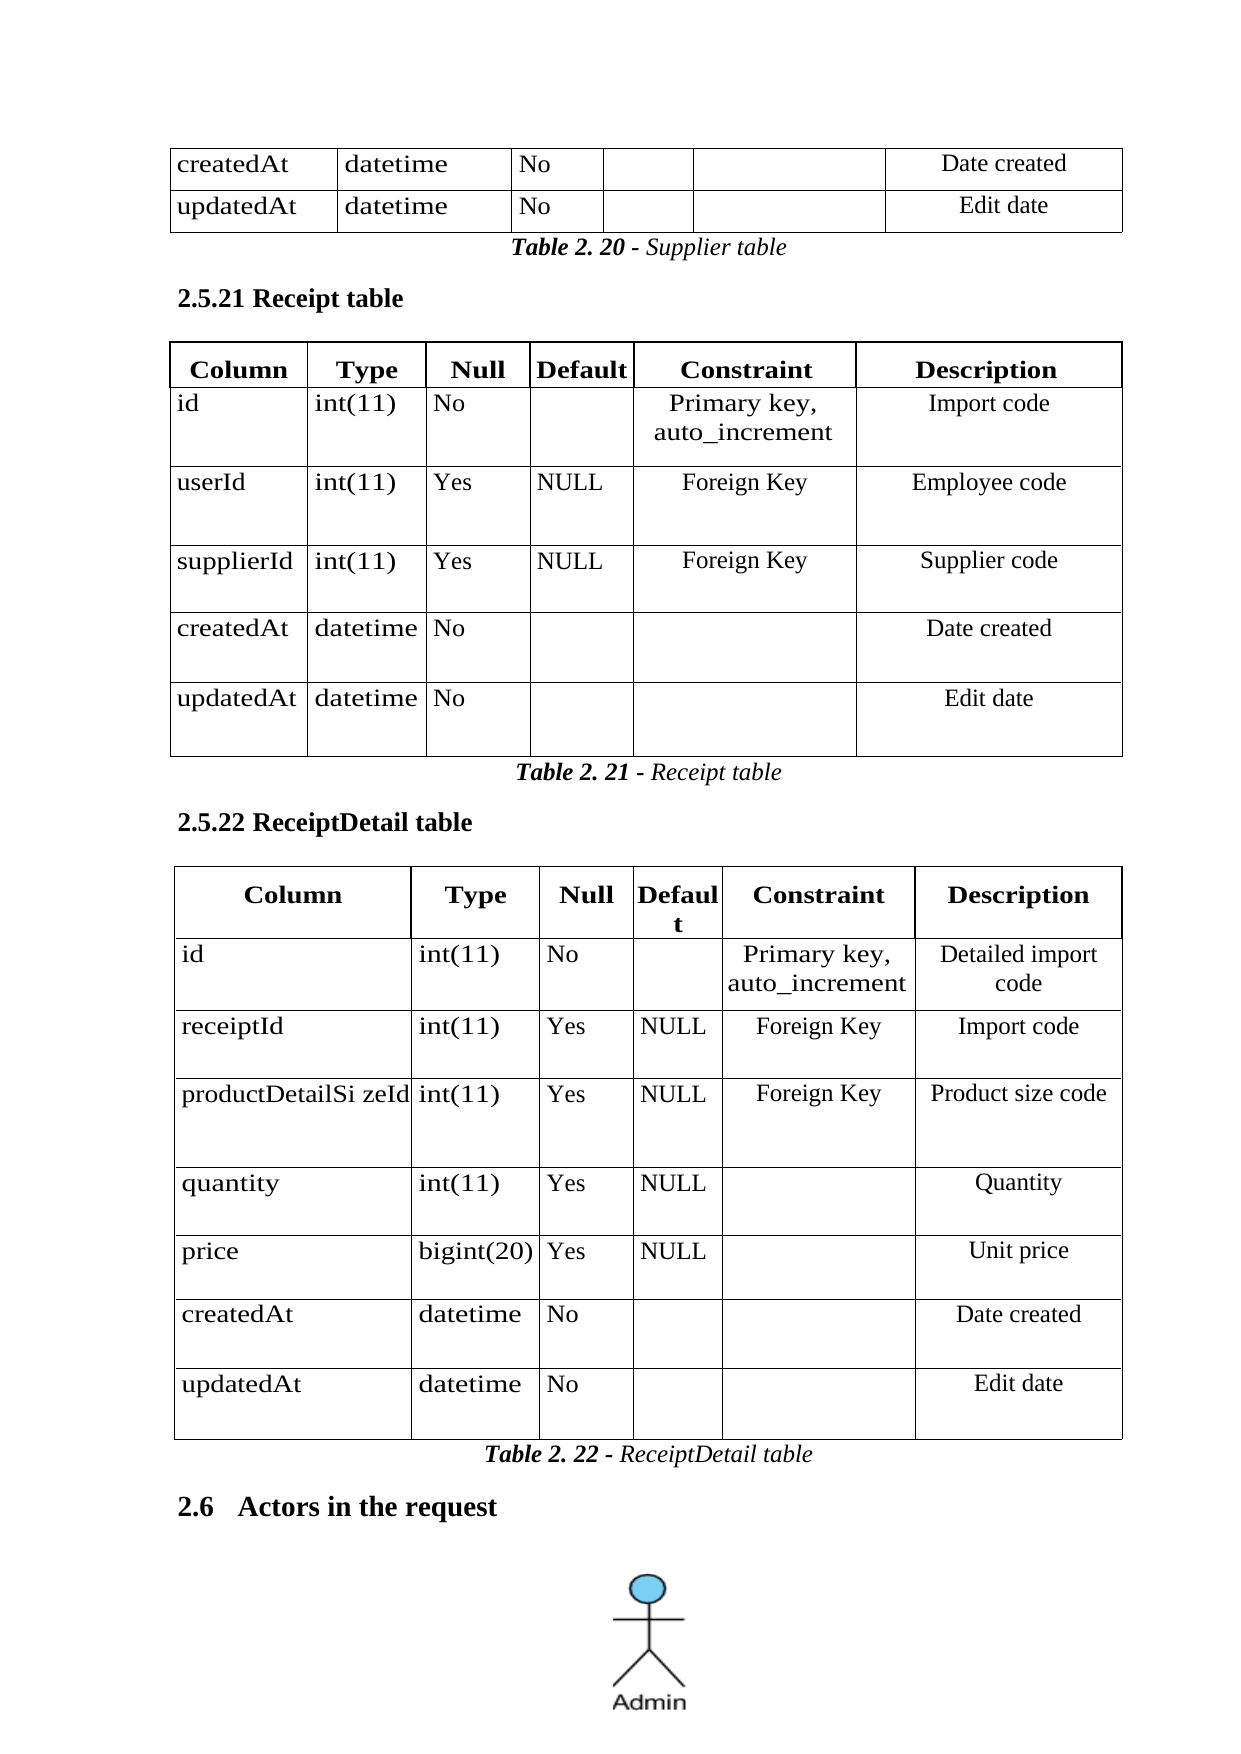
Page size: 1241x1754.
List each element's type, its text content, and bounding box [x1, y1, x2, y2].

table_cell int(11) [412, 1011, 539, 1078]
table_cell Date created [857, 612, 1122, 682]
table_cell datetime [338, 149, 511, 190]
table_cell Yes [540, 1236, 633, 1298]
table_cell datetime [338, 191, 511, 232]
table_cell id [171, 388, 307, 466]
table_cell Yes [540, 1079, 633, 1167]
table_cell Foreign Key [634, 546, 856, 612]
table_cell [634, 1300, 722, 1368]
table_cell Import code [916, 1010, 1122, 1078]
table_cell No [427, 683, 530, 756]
table_cell NULL [634, 1079, 722, 1167]
table_cell Quantity [916, 1167, 1122, 1235]
table_cell int(11) [308, 546, 426, 612]
table_cell updatedAt [171, 683, 307, 756]
table_cell Date created [916, 1299, 1122, 1368]
table_cell [634, 1369, 722, 1439]
table_header Column [171, 343, 307, 387]
subtitle ReceiptDetail table [177, 806, 1122, 837]
table_cell createdAt [171, 613, 307, 682]
table_cell datetime [412, 1369, 539, 1439]
table_cell createdAt [171, 149, 337, 190]
table_cell Edit date [886, 191, 1122, 232]
table_cell productDetailSi zeId [175, 1079, 411, 1167]
table_header Description [916, 867, 1121, 937]
table_cell bigint(20) [412, 1236, 539, 1298]
table_cell NULL [634, 1236, 722, 1298]
table_cell quantity [175, 1168, 411, 1235]
table_cell [604, 191, 693, 232]
table_cell No [540, 1369, 633, 1439]
table_cell int(11) [308, 388, 426, 466]
table_cell No [540, 939, 633, 1010]
table_cell No [540, 1300, 633, 1368]
table_header Constraint [635, 343, 855, 387]
table_cell Edit date [916, 1368, 1122, 1439]
table_cell NULL [634, 1011, 722, 1078]
table_cell price [175, 1236, 411, 1298]
table_cell [723, 1236, 915, 1298]
table_cell Yes [427, 467, 530, 545]
table_cell updatedAt [175, 1369, 411, 1439]
table_cell id [175, 939, 411, 1010]
table_header Column [175, 867, 410, 937]
table_cell Foreign Key [723, 1079, 915, 1167]
table_cell Edit date [857, 682, 1122, 756]
table_cell Foreign Key [723, 1011, 915, 1078]
table_cell [604, 149, 693, 190]
table_cell No [512, 191, 603, 232]
table_cell No [512, 149, 603, 190]
table_cell userId [171, 467, 307, 545]
table_cell Yes [427, 546, 530, 612]
table_cell [634, 613, 856, 682]
table_cell datetime [308, 683, 426, 756]
table_cell int(11) [412, 1168, 539, 1235]
table_header Constraint [723, 867, 914, 937]
table_cell No [427, 613, 530, 682]
table_cell [531, 613, 633, 682]
table_cell supplierId [171, 546, 307, 612]
picture [612, 1573, 687, 1711]
table_header Type [412, 867, 539, 937]
table_cell int(11) [308, 467, 426, 545]
table_header Null [540, 867, 633, 937]
table_cell int(11) [412, 939, 539, 1010]
table_cell updatedAt [171, 191, 337, 232]
table_cell Employee code [857, 466, 1122, 545]
table_cell [531, 683, 633, 756]
table_cell receiptId [175, 1011, 411, 1078]
table_cell NULL [531, 546, 633, 612]
table_cell NULL [634, 1168, 722, 1235]
table_cell NULL [531, 467, 633, 545]
table_cell [723, 1168, 915, 1235]
table_cell Supplier code [857, 545, 1122, 612]
table_cell Foreign Key [634, 467, 856, 545]
table_cell Primary key, auto_increment [634, 388, 856, 466]
table_cell createdAt [175, 1300, 411, 1368]
table_cell Unit price [916, 1235, 1122, 1298]
table_cell Detailed import code [916, 939, 1122, 1010]
table_header Null [427, 343, 529, 387]
table_cell int(11) [412, 1079, 539, 1167]
table_header Type [308, 343, 425, 387]
table_header Default [634, 867, 722, 937]
table_cell Yes [540, 1011, 633, 1078]
table_header Description [857, 343, 1121, 387]
table_cell Import code [857, 388, 1122, 466]
table_cell datetime [412, 1300, 539, 1368]
table_cell Yes [540, 1168, 633, 1235]
table_cell datetime [308, 613, 426, 682]
table_cell Date created [886, 149, 1122, 190]
table_cell [723, 1300, 915, 1368]
subtitle Receipt table [177, 282, 1122, 313]
table_cell [634, 683, 856, 756]
subtitle Actors in the request [177, 1489, 1122, 1523]
table_cell [531, 388, 633, 466]
table_cell Product size code [916, 1078, 1122, 1167]
table_cell [694, 191, 885, 232]
table_cell [634, 939, 722, 1010]
table_header Default [531, 343, 633, 387]
table_cell [694, 149, 885, 190]
table_cell No [427, 388, 530, 466]
table_cell Primary key, auto_increment [723, 939, 915, 1010]
table_cell [723, 1369, 915, 1439]
